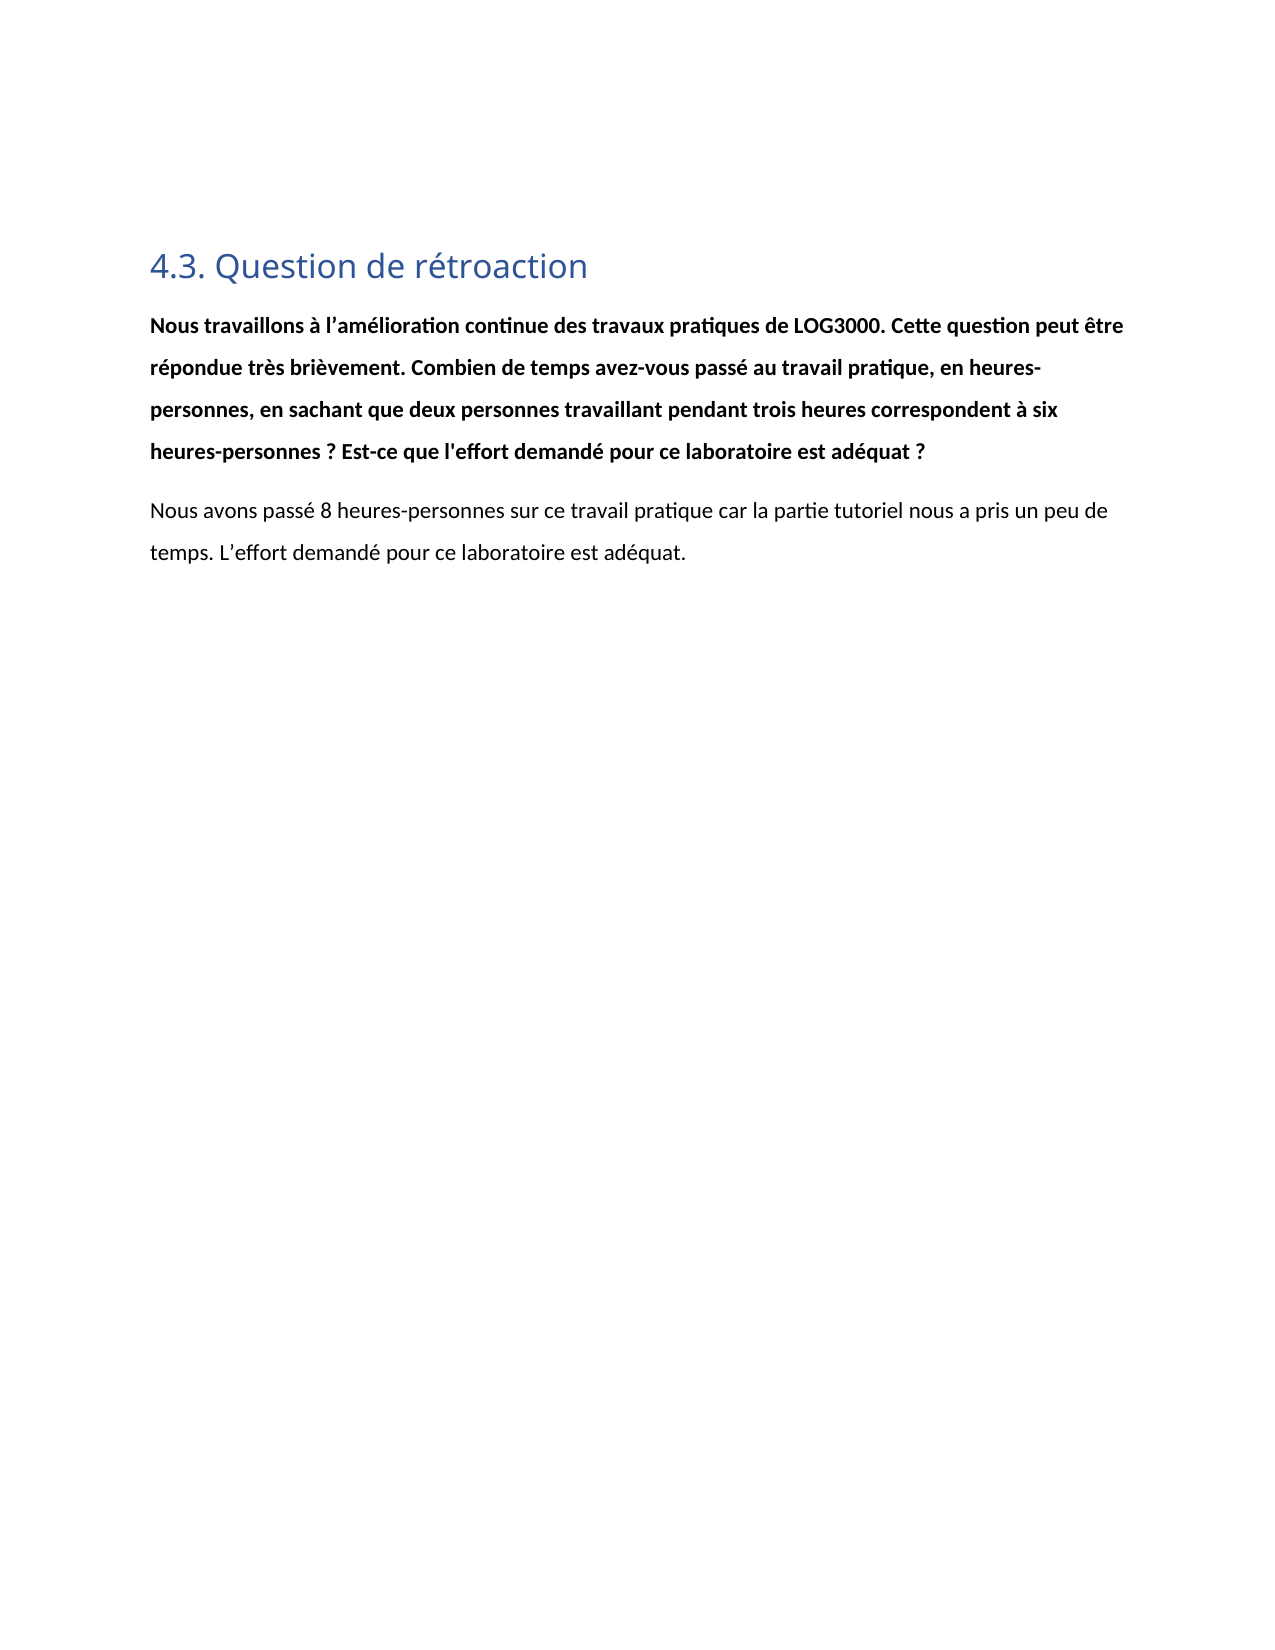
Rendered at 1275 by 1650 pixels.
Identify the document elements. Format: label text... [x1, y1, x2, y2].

text Nous travaillons à l’amélioration continue des travaux pratiques de LOG3000. Cette question peut être répondue très brièvement. Combien de temps avez-vous passé au travail pratique, en heures-personnes, en sachant que deux personnes travaillant pendant trois heures correspondent à six heures-personnes ? Est-ce que l'effort demandé pour ce laboratoire est adéquat ? [150, 311, 1125, 465]
subtitle 4.3. Question de rétroaction [150, 243, 1125, 288]
text Nous avons passé 8 heures-personnes sur ce travail pratique car la partie tutoriel nous a pris un peu de temps. L’effort demandé pour ce laboratoire est adéquat. [150, 496, 1125, 566]
